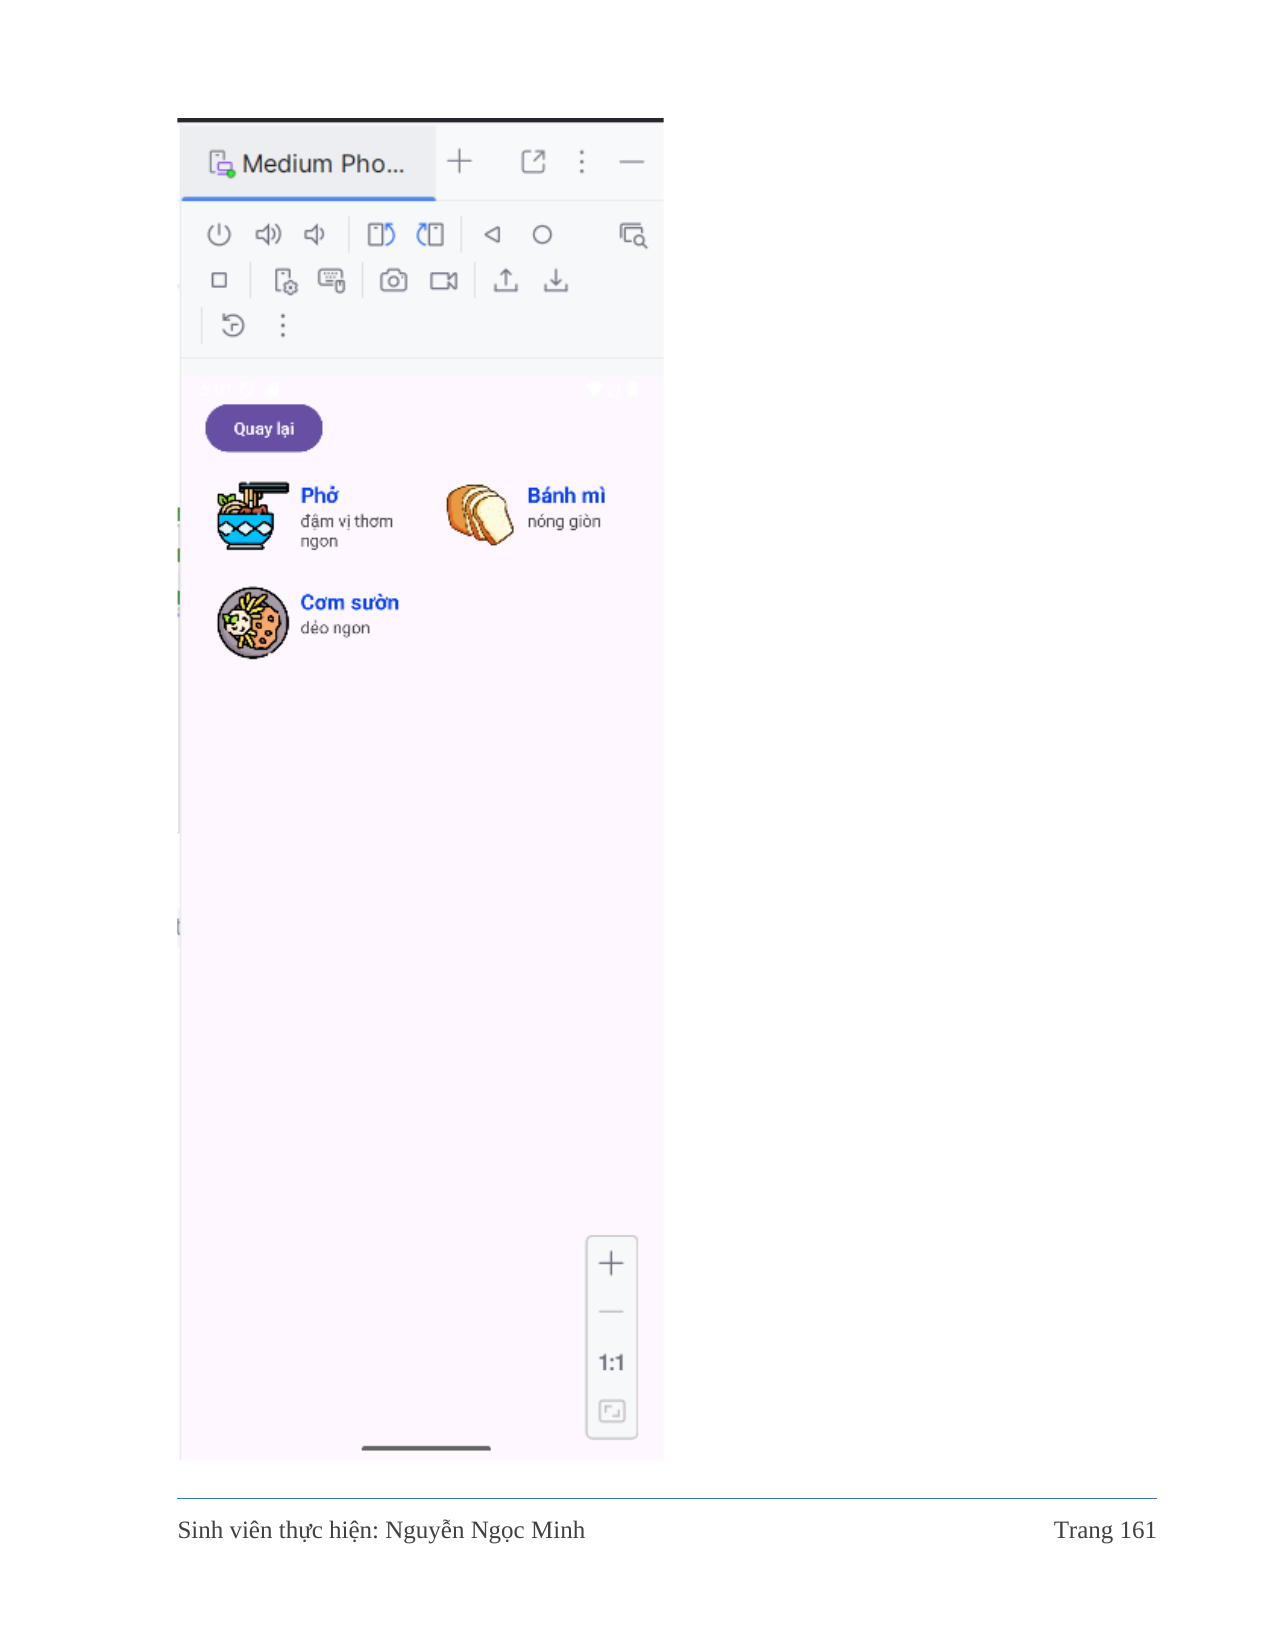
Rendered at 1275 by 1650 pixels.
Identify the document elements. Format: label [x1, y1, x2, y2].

picture [177, 118, 664, 1460]
